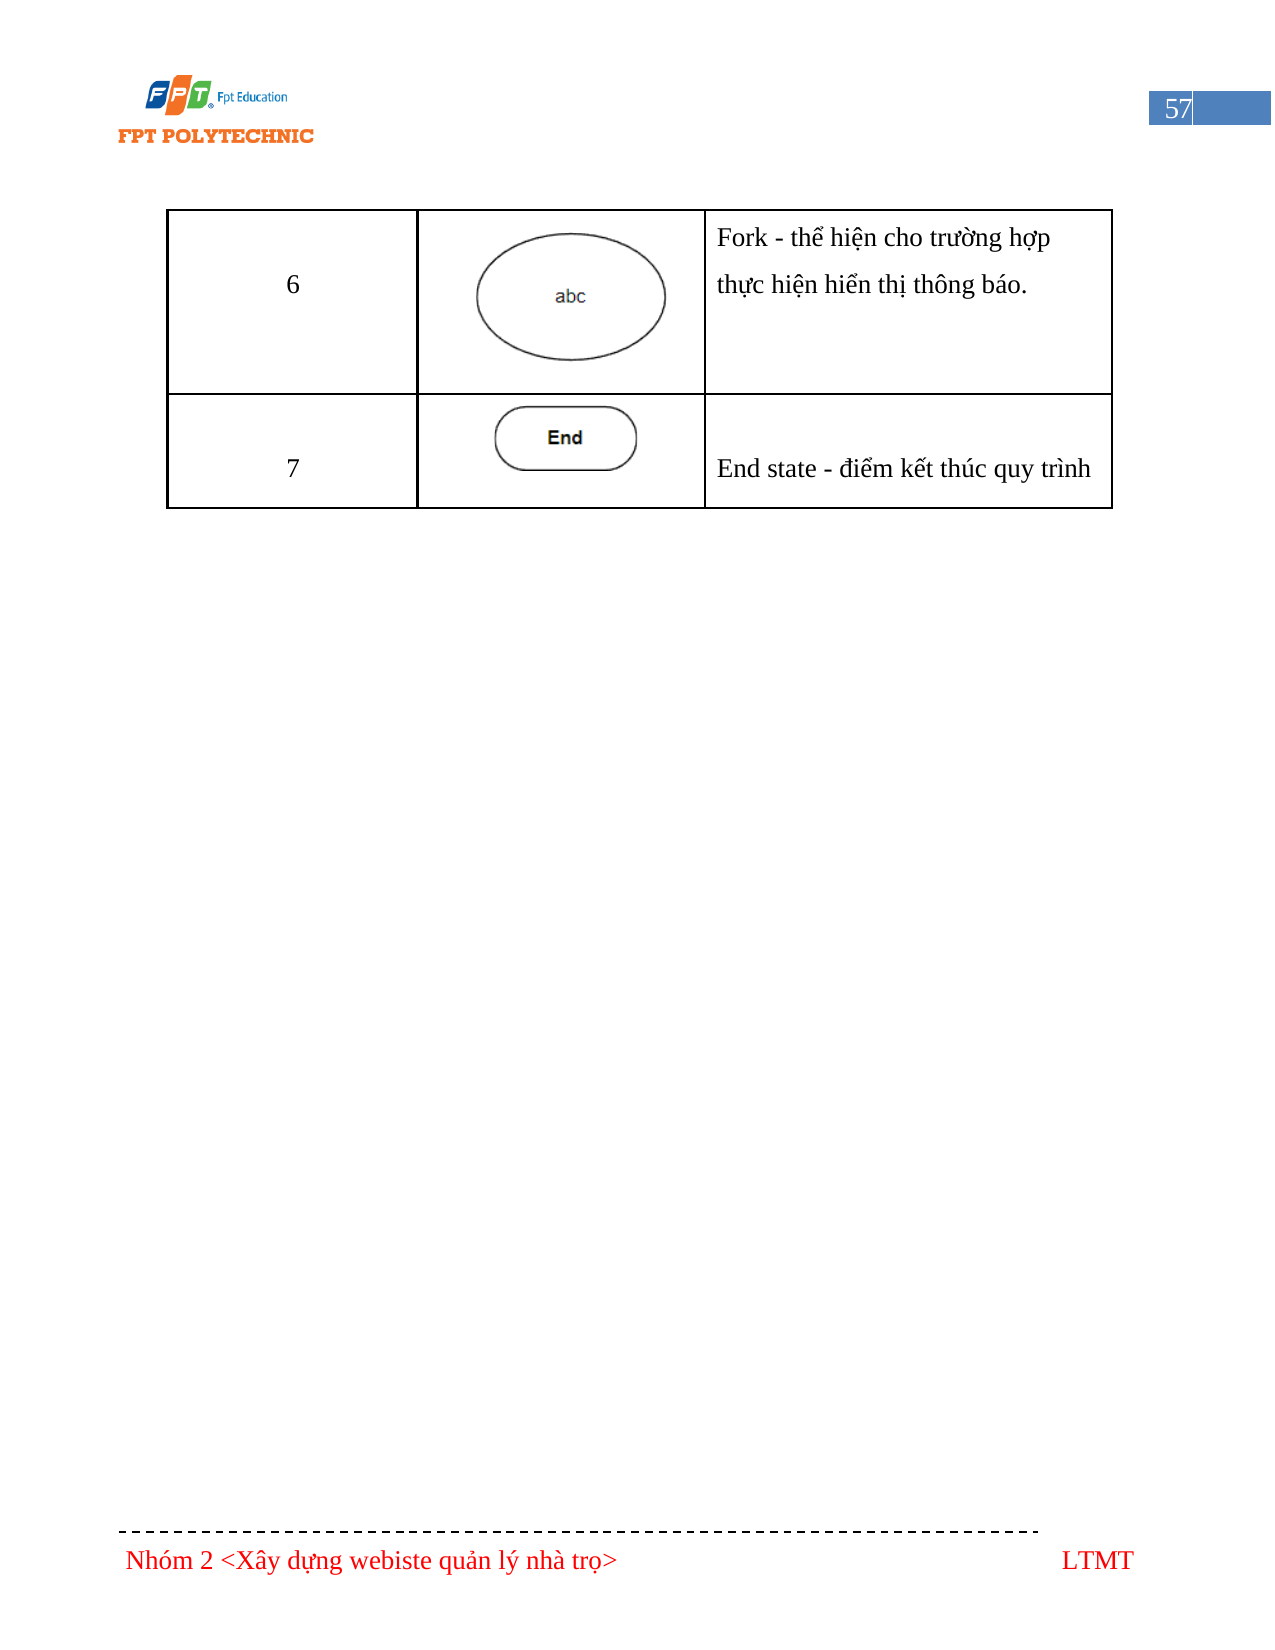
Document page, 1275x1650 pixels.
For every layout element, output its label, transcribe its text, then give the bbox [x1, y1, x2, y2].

table_cell [419, 395, 704, 507]
table_header [419, 211, 704, 392]
table_cell 7 [169, 395, 416, 507]
table_header Fork - thể hiện cho trường hợp thực hiện hiển thị thông báo. [706, 211, 1111, 392]
picture [494, 405, 638, 471]
picture [118, 75, 314, 143]
table_header 6 [169, 211, 416, 392]
table_cell End state - điểm kết thúc quy trình [706, 395, 1111, 507]
picture [476, 232, 667, 362]
